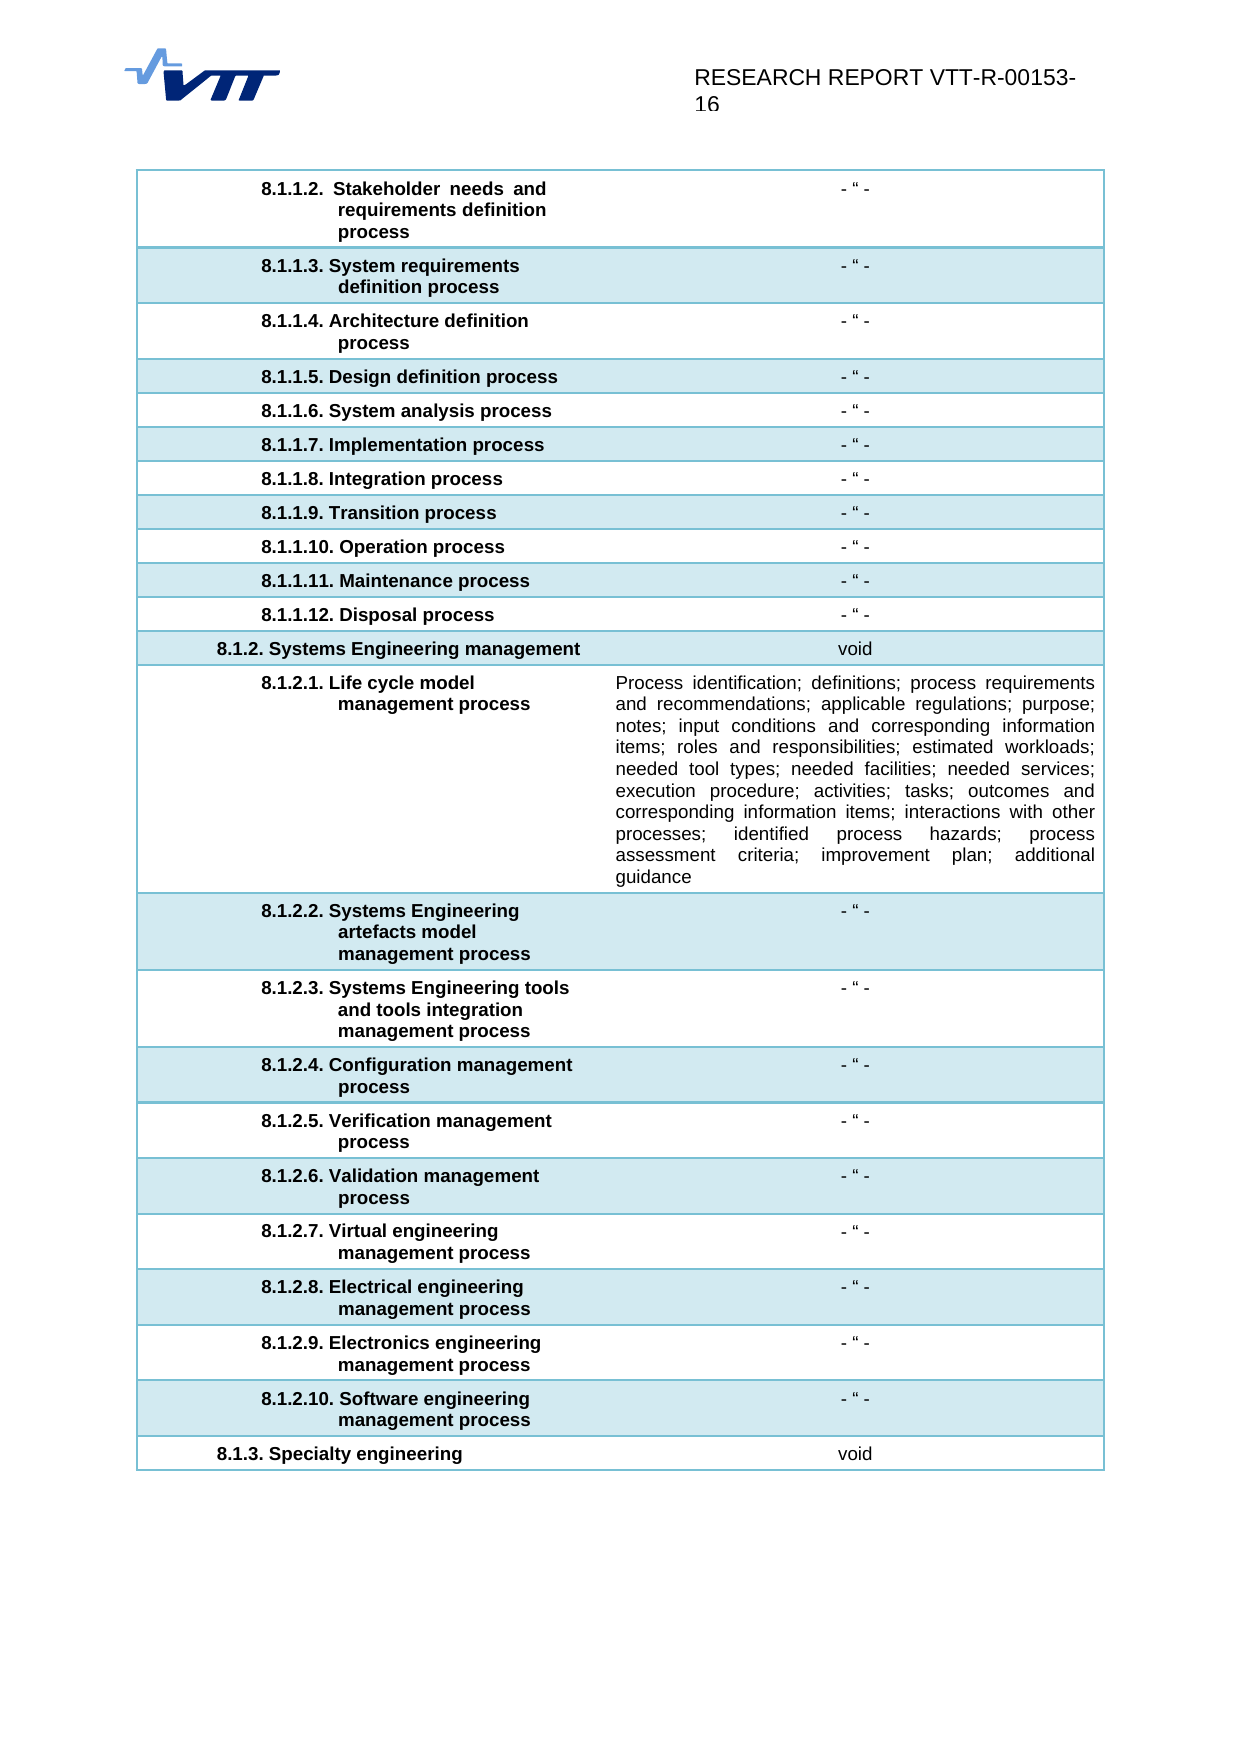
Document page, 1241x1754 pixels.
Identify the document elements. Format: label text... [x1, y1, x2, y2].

table_cell 8.1.2.5. Verification management process [138, 1104, 597, 1157]
table_cell 8.1.3. Specialty engineering [138, 1437, 597, 1469]
table_cell - “ - [597, 304, 1103, 358]
table_cell 8.1.2.7. Virtual engineering management process [138, 1215, 597, 1268]
table_cell - “ - [597, 564, 1103, 596]
table_cell - “ - [597, 496, 1103, 528]
table_cell 8.1.1.5. Design definition process [138, 360, 597, 392]
table_cell - “ - [597, 1270, 1103, 1324]
table_cell - “ - [597, 428, 1103, 460]
table_cell - “ - [597, 1104, 1103, 1157]
table_cell void [597, 632, 1103, 664]
table_cell 8.1.2.4. Configuration management process [138, 1048, 597, 1101]
table_cell 8.1.1.8. Integration process [138, 462, 597, 494]
table_cell 8.1.2.2. Systems Engineering artefacts model management process [138, 894, 597, 969]
table_cell - “ - [597, 598, 1103, 629]
table_cell 8.1.2.6. Validation management process [138, 1159, 597, 1213]
table_cell - “ - [597, 394, 1103, 426]
table_cell 8.1.2.3. Systems Engineering tools and tools integration management process [138, 971, 597, 1046]
table_cell - “ - [597, 894, 1103, 969]
table_cell 8.1.1.6. System analysis process [138, 394, 597, 426]
table_cell 8.1.1.10. Operation process [138, 530, 597, 562]
table_cell 8.1.1.4. Architecture definition process [138, 304, 597, 358]
table_cell - “ - [597, 1381, 1103, 1435]
table_cell 8.1.2.9. Electronics engineering management process [138, 1326, 597, 1379]
table_cell - “ - [597, 1326, 1103, 1379]
table_cell - “ - [597, 462, 1103, 494]
table_cell - “ - [597, 1215, 1103, 1268]
table_cell 8.1.2.8. Electrical engineering management process [138, 1270, 597, 1324]
table_cell - “ - [597, 1159, 1103, 1213]
table_cell - “ - [597, 1048, 1103, 1101]
table_cell void [597, 1437, 1103, 1469]
table_cell 8.1.1.7. Implementation process [138, 428, 597, 460]
table_cell - “ - [597, 530, 1103, 562]
table_cell 8.1.1.12. Disposal process [138, 598, 597, 629]
table_cell 8.1.1.9. Transition process [138, 496, 597, 528]
table_cell 8.1.1.3. System requirements definition process [138, 249, 597, 302]
table_header 8.1.1.2. Stakeholder needs and requirements definition process [138, 171, 597, 246]
table_cell 8.1.2.10. Software engineering management process [138, 1381, 597, 1435]
table_cell 8.1.1.11. Maintenance process [138, 564, 597, 596]
table_cell 8.1.2.1. Life cycle model management process [138, 666, 597, 892]
table_header - “ - [597, 171, 1103, 246]
table_cell - “ - [597, 249, 1103, 302]
table_cell - “ - [597, 971, 1103, 1046]
table_cell 8.1.2. Systems Engineering management [138, 632, 597, 664]
table_cell - “ - [597, 360, 1103, 392]
table_cell Process identification; definitions; process requirements and recommendations; applicable regulations; purpose; notes; input conditions and corresponding information items; roles and responsibilities; estimated workloads; needed tool types; needed facilities; needed services; execution procedure; activities; tasks; outcomes and corresponding information items; interactions with other processes; identified process hazards; process assessment criteria; improvement plan; additional guidance [597, 666, 1103, 892]
